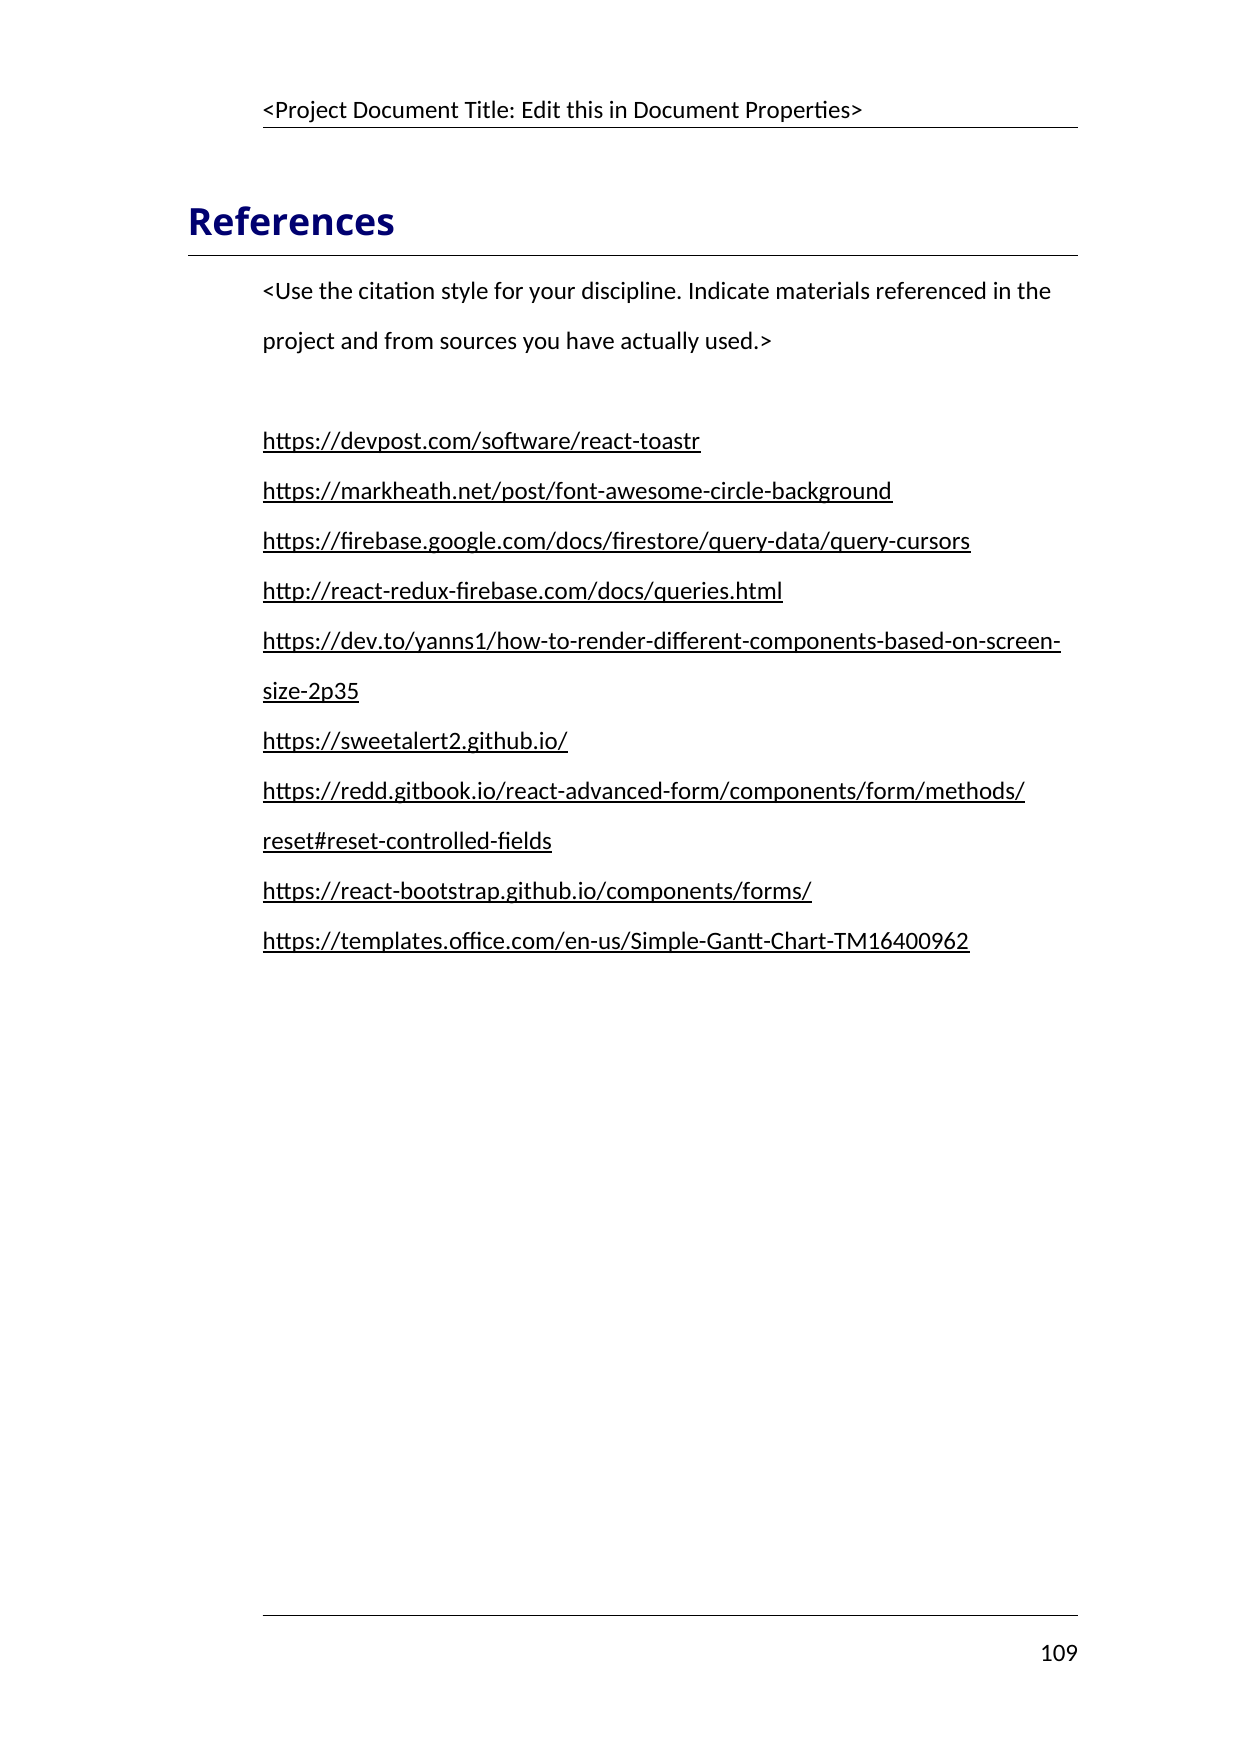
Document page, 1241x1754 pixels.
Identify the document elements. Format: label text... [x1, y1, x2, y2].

text https://sweetalert2.github.io/ [262, 706, 1078, 756]
text <Use the citation style for your discipline. Indicate materials referenced in the project and from sources you have actually used.> [262, 256, 1078, 356]
text https://markheath.net/post/font-awesome-circle-background [262, 456, 1078, 506]
subtitle References [187, 195, 1078, 256]
text http://react-redux-firebase.com/docs/queries.html [262, 556, 1078, 606]
text https://devpost.com/software/react-toastr [262, 406, 1078, 456]
text https://redd.gitbook.io/react-advanced-form/components/form/methods/reset#reset-controlled-fields [262, 756, 1078, 856]
text https://firebase.google.com/docs/firestore/query-data/query-cursors [262, 506, 1078, 556]
text https://react-bootstrap.github.io/components/forms/ [262, 856, 1078, 906]
text https://templates.office.com/en-us/Simple-Gantt-Chart-TM16400962 [262, 906, 1078, 956]
text https://dev.to/yanns1/how-to-render-different-components-based-on-screen-size-2p35 [262, 606, 1078, 706]
